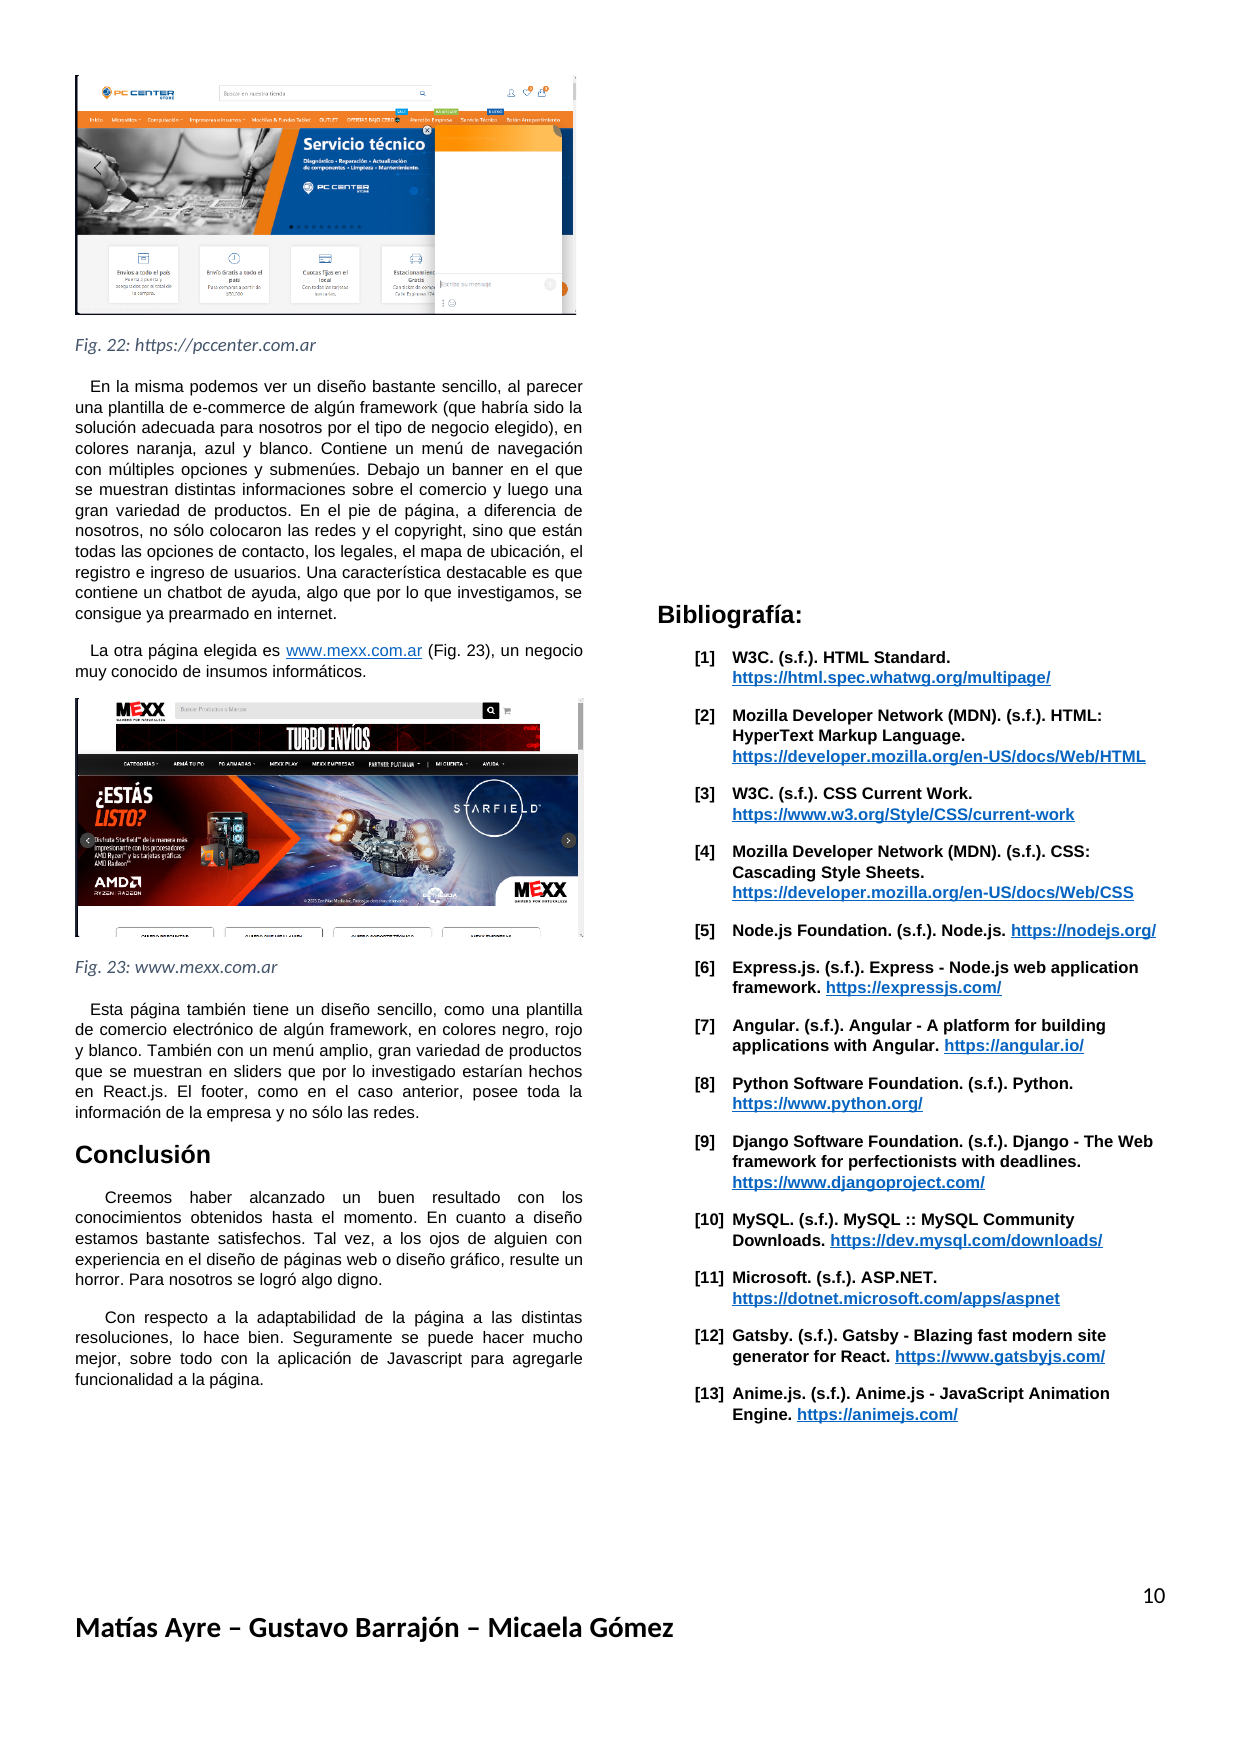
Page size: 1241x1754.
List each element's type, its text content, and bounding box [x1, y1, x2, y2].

list Node.js Foundation. (s.f.). Node.js. https://nodejs.org/ [694, 920, 1165, 939]
text Fig. 22: https://pccenter.com.ar [75, 333, 583, 356]
text Conclusión [75, 1140, 583, 1169]
picture [75, 75, 577, 315]
list Gatsby. (s.f.). Gatsby - Blazing fast modern site generator for React. https://www.gatsbyjs.com/ [694, 1326, 1165, 1366]
list Mozilla Developer Network (MDN). (s.f.). CSS: Cascading Style Sheets. https://developer.mozilla.org/en-US/docs/Web/CSS [694, 842, 1165, 902]
list Python Software Foundation. (s.f.). Python. https://www.python.org/ [694, 1073, 1165, 1113]
list Mozilla Developer Network (MDN). (s.f.). HTML: HyperText Markup Language. https://developer.mozilla.org/en-US/docs/Web/HTML [694, 705, 1165, 766]
list W3C. (s.f.). CSS Current Work. https://www.w3.org/Style/CSS/current-work [694, 784, 1165, 824]
picture [75, 698, 584, 937]
list MySQL. (s.f.). MySQL :: MySQL Community Downloads. https://dev.mysql.com/downloads/ [694, 1210, 1165, 1250]
list Anime.js. (s.f.). Anime.js - JavaScript Animation Engine. https://animejs.com/ [694, 1384, 1165, 1423]
list Express.js. (s.f.). Express - Node.js web application framework. https://expressjs.com/ [694, 958, 1165, 997]
text Bibliografía: [657, 600, 1165, 628]
text La otra página elegida es www.mexx.com.ar (Fig. 23), un negocio muy conocido de insumos informáticos. [75, 641, 583, 681]
text En la misma podemos ver un diseño bastante sencillo, al parecer una plantilla de e-commerce de algún framework (que habría sido la solución adecuada para nosotros por el tipo de negocio elegido), en colores naranja, azul y blanco. Contiene un menú de navegación con múltiples opciones y submenúes. Debajo un banner en el que se muestran distintas informaciones sobre el comercio y luego una gran variedad de productos. En el pie de página, a diferencia de nosotros, no sólo colocaron las redes y el copyright, sino que están todas las opciones de contacto, los legales, el mapa de ubicación, el registro e ingreso de usuarios. Una característica destacable es que contiene un chatbot de ayuda, algo que por lo que investigamos, se consigue ya prearmado en internet. [75, 377, 583, 623]
text Esta página también tiene un diseño sencillo, como una plantilla de comercio electrónico de algún framework, en colores negro, rojo y blanco. También con un menú amplio, gran variedad de productos que se muestran en sliders que por lo investigado estarían hechos en React.js. El footer, como en el caso anterior, posee toda la información de la empresa y no sólo las redes. [75, 999, 583, 1122]
list W3C. (s.f.). HTML Standard. https://html.spec.whatwg.org/multipage/ [694, 647, 1165, 687]
list Django Software Foundation. (s.f.). Django - The Web framework for perfectionists with deadlines. https://www.djangoproject.com/ [694, 1131, 1165, 1192]
text Fig. 23: www.mexx.com.ar [75, 956, 583, 979]
text Con respecto a la adaptabilidad de la página a las distintas resoluciones, lo hace bien. Seguramente se puede hacer mucho mejor, sobre todo con la aplicación de Javascript para agregarle funcionalidad a la página. [75, 1307, 583, 1388]
text Creemos haber alcanzado un buen resultado con los conocimientos obtenidos hasta el momento. En cuanto a diseño estamos bastante satisfechos. Tal vez, a los ojos de alguien con experiencia en el diseño de páginas web o diseño gráfico, resulte un horror. Para nosotros se logró algo digno. [75, 1188, 583, 1289]
list Microsoft. (s.f.). ASP.NET. https://dotnet.microsoft.com/apps/aspnet [694, 1268, 1165, 1308]
list Angular. (s.f.). Angular - A platform for building applications with Angular. https://angular.io/ [694, 1016, 1165, 1055]
